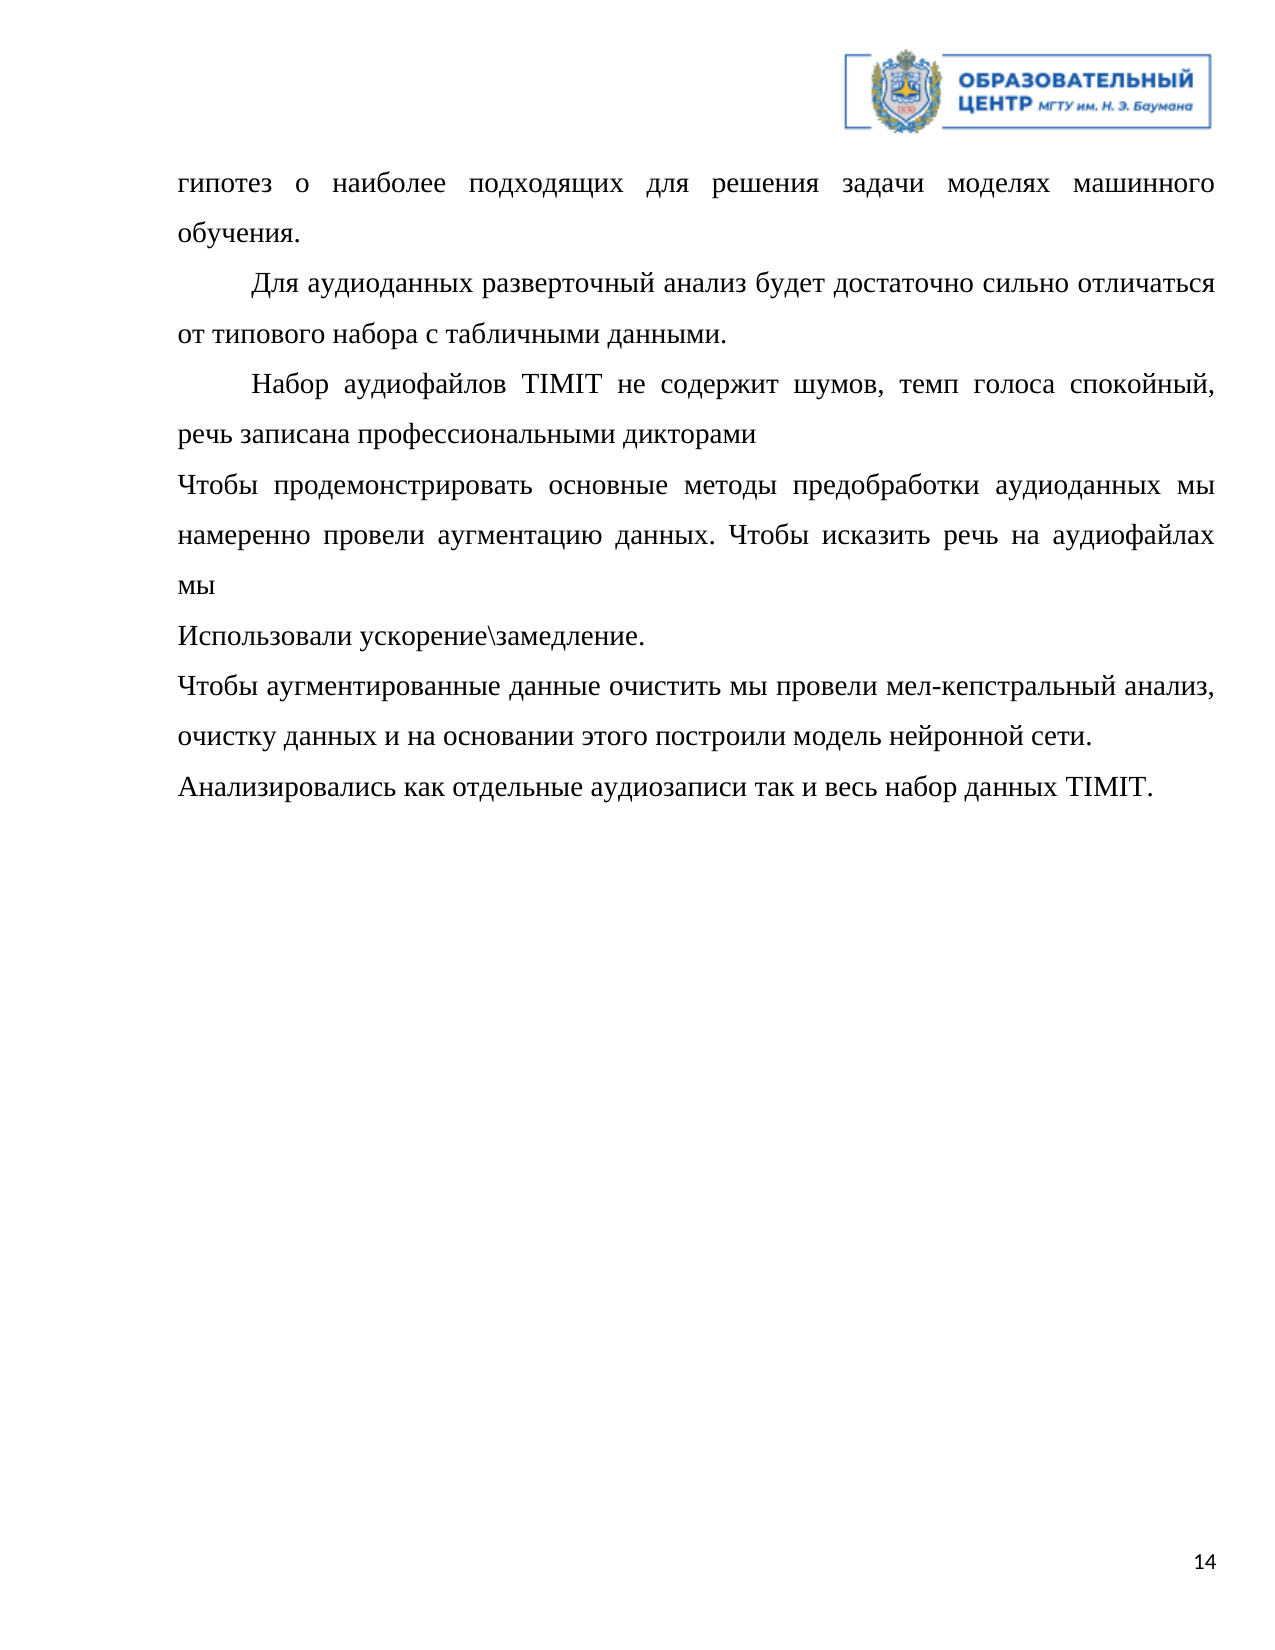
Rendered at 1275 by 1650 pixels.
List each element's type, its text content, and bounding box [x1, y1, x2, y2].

text Чтобы продемонстрировать основные методы предобработки аудиоданных мы намеренно провели аугментацию данных. Чтобы исказить речь на аудиофайлах мы [177, 467, 1216, 601]
text Использовали ускорение\замедление. [177, 618, 1216, 651]
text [177, 118, 1216, 249]
picture [814, 26, 1262, 149]
text Набор аудиофайлов TIMIT не содержит шумов, темп голоса спокойный, речь записана профессиональными дикторами [177, 366, 1216, 450]
text Для аудиоданных разверточный анализ будет достаточно сильно отличаться от типового набора с табличными данными. [177, 266, 1216, 349]
text Анализировались как отдельные аудиозаписи так и весь набор данных TIMIT. [177, 769, 1216, 802]
text Чтобы аугментированные данные очистить мы провели мел-кепстральный анализ, очистку данных и на основании этого построили модель нейронной сети. [177, 668, 1216, 752]
